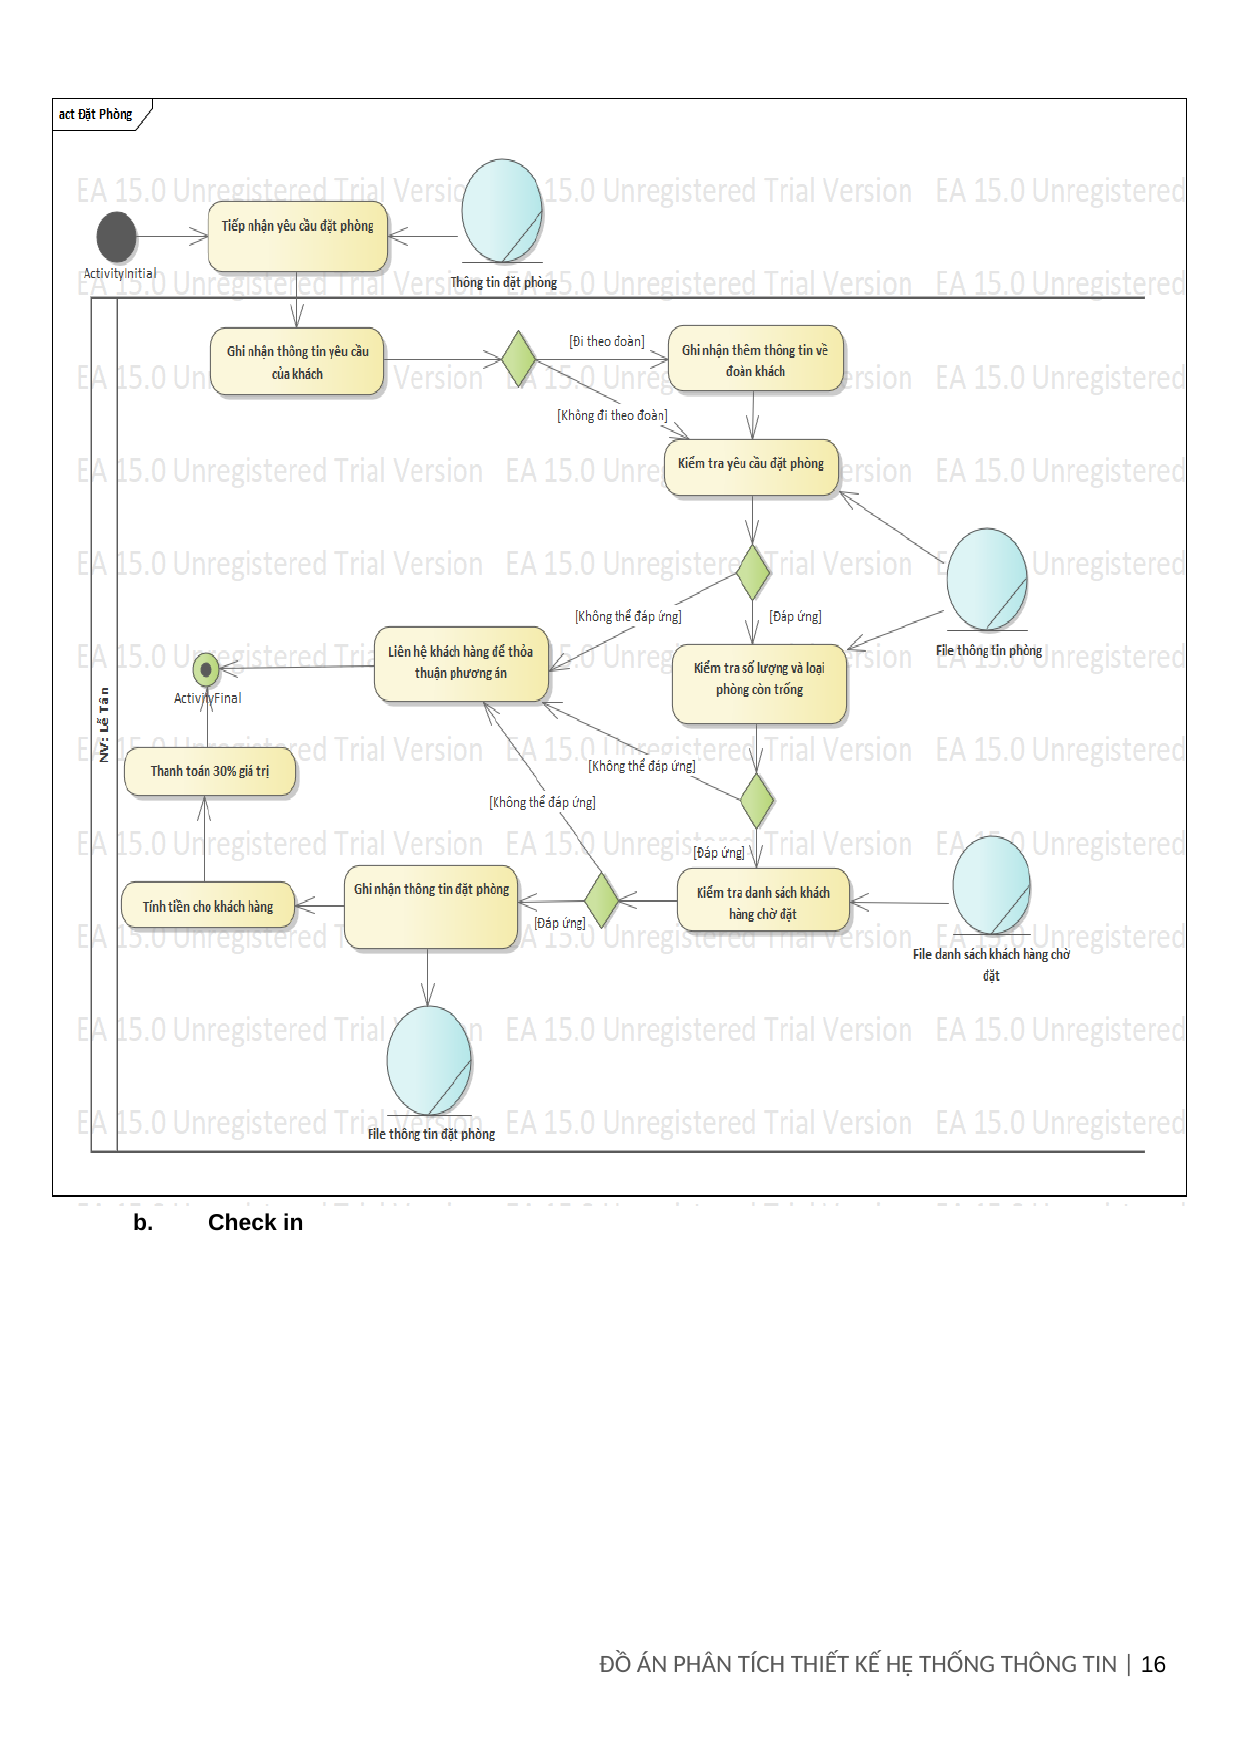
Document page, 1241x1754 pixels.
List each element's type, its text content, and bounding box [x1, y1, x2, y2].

picture [44, 88, 1193, 1206]
list Check in [133, 1209, 1240, 1236]
